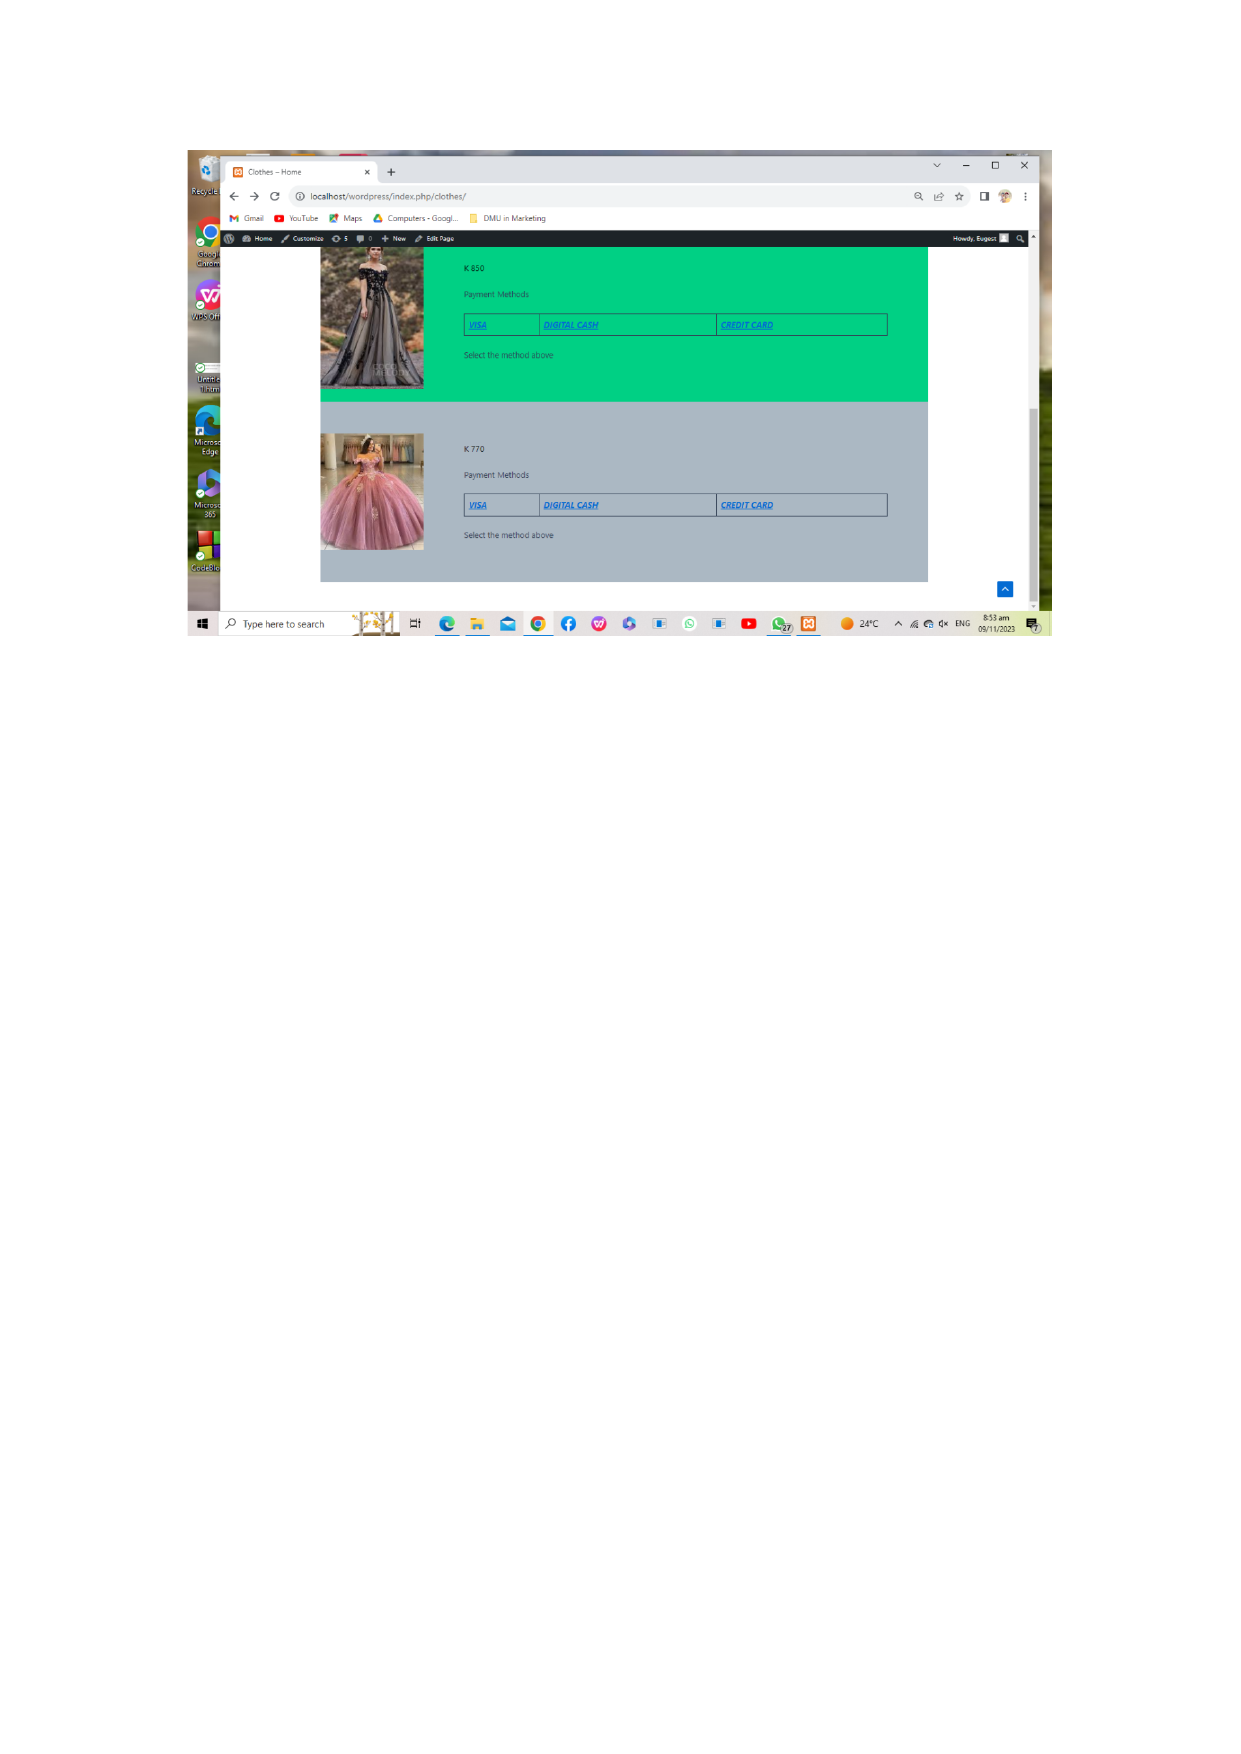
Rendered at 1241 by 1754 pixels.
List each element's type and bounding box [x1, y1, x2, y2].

picture [187, 150, 1052, 636]
